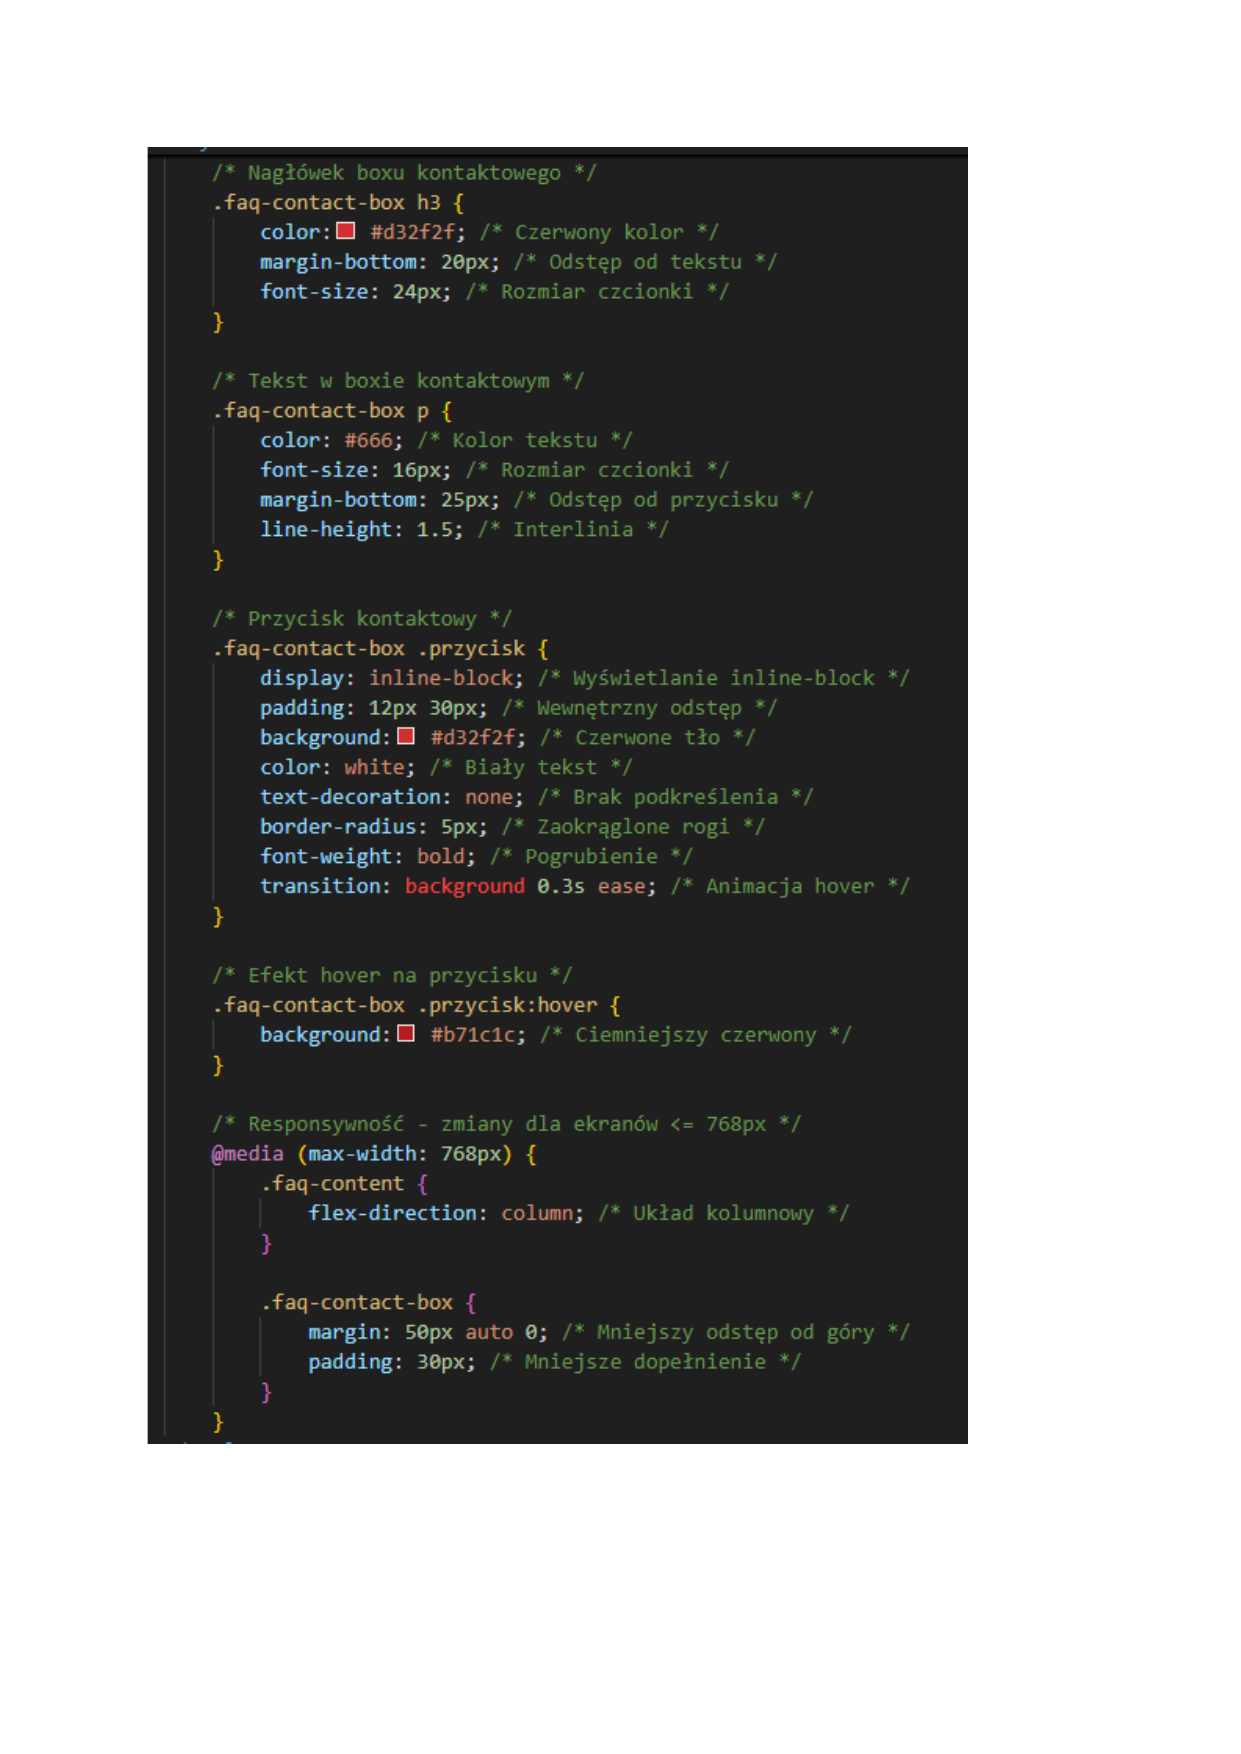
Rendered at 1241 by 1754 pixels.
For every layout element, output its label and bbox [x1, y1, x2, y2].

picture [147, 147, 968, 1444]
